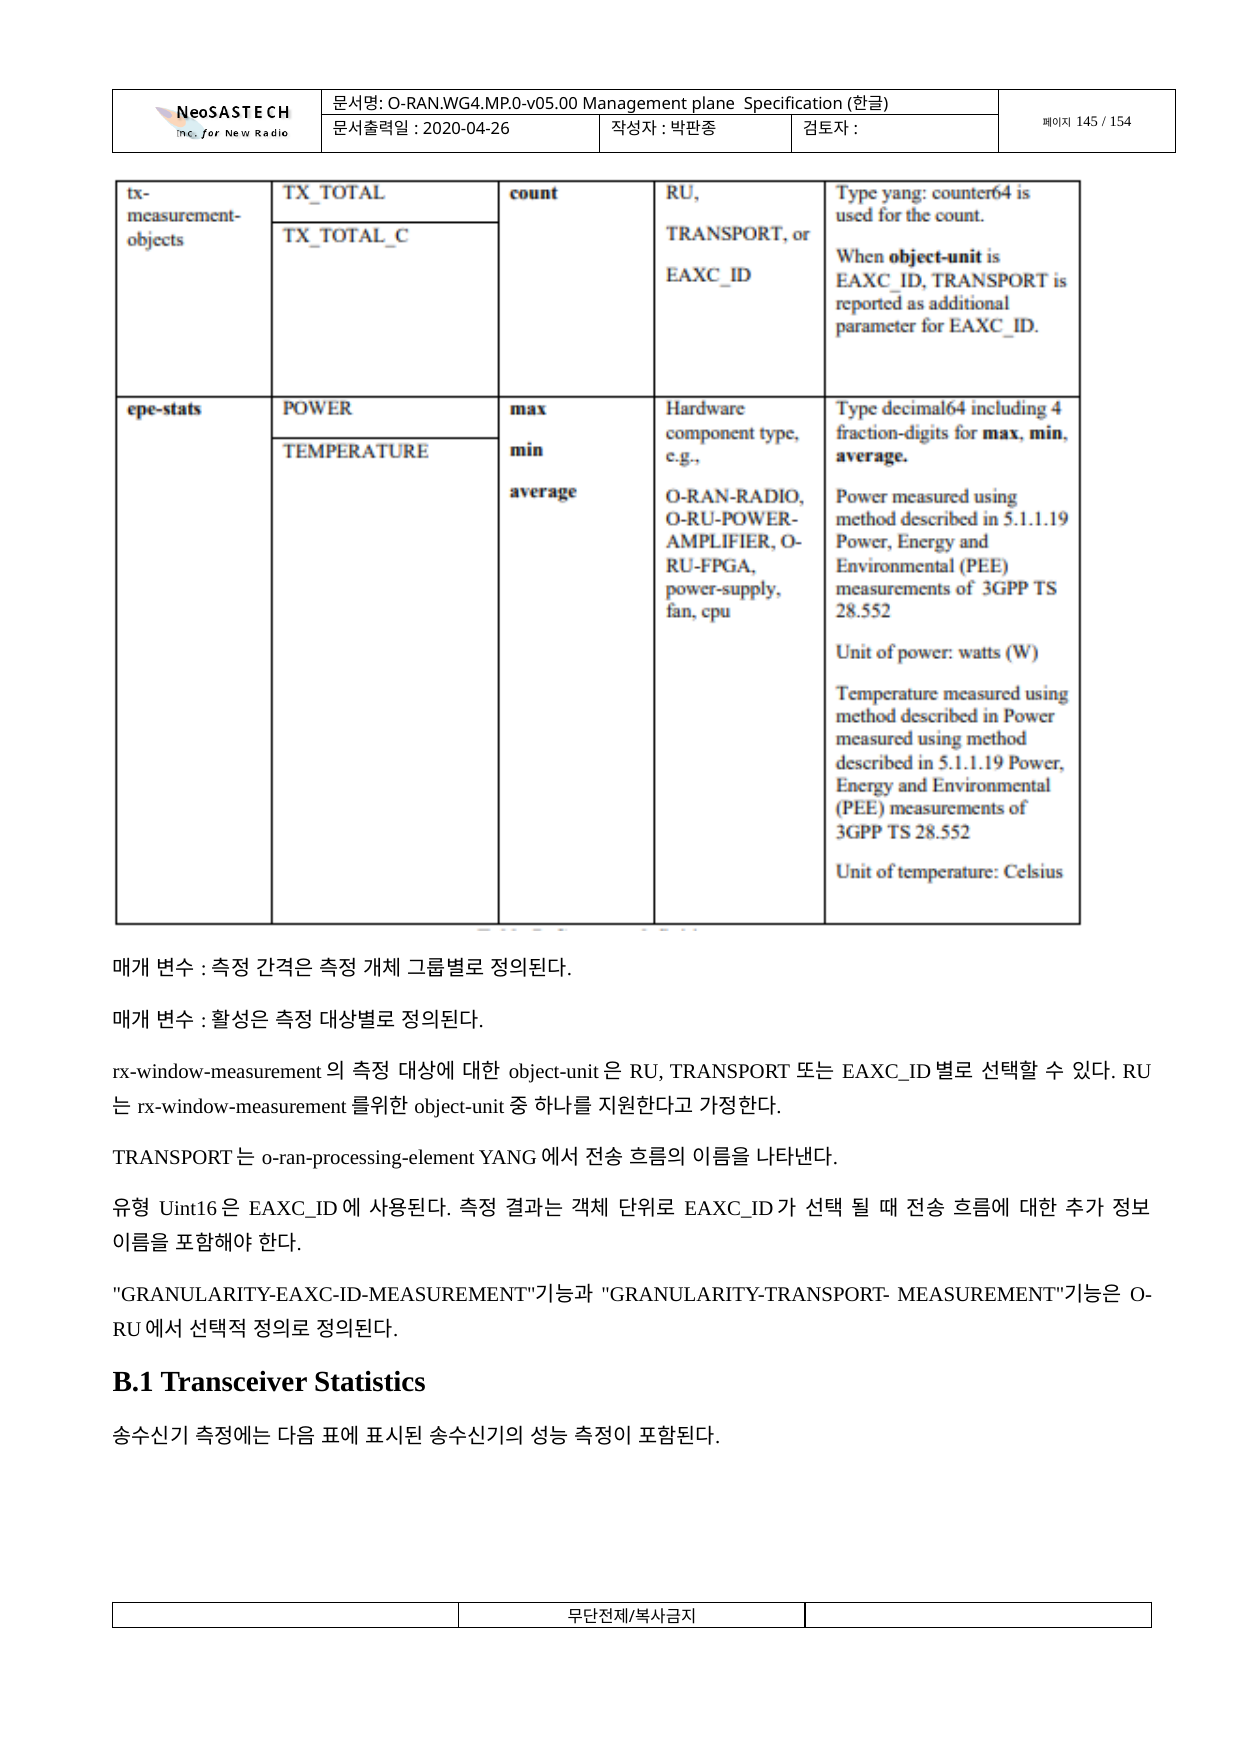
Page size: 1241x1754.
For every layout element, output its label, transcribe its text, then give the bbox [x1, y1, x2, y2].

text 매개 변수 : 활성은 측정 대상별로 정의된다. [112, 1003, 1152, 1033]
text 송수신기 측정에는 다음 표에 표시된 송수신기의 성능 측정이 포함된다. [112, 1419, 1152, 1449]
text rx-window-measurement의 측정 대상에 대한 object-unit은 RU, TRANSPORT 또는 EAXC_ID별로 선택할 수 있다. RU는 rx-window-measurement를위한 object-unit 중 하나를 지원한다고 가정한다. [112, 1054, 1152, 1119]
text "GRANULARITY-EAXC-ID-MEASUREMENT"기능과 "GRANULARITY-TRANSPORT- MEASUREMENT"기능은 O-RU에서 선택적 정의로 정의된다. [112, 1278, 1152, 1343]
picture [112, 176, 1085, 931]
text TRANSPORT는 o-ran-processing-element YANG에서 전송 흐름의 이름을 나타낸다. [112, 1140, 1152, 1171]
text 유형 Uint16은 EAXC_ID에 사용된다. 측정 결과는 객체 단위로 EAXC_ID가 선택 될 때 전송 흐름에 대한 추가 정보 이름을 포함해야 한다. [112, 1192, 1152, 1257]
text 매개 변수 : 측정 간격은 측정 개체 그룹별로 정의된다. [112, 952, 1152, 982]
text B.1 Transceiver Statistics [112, 1364, 1152, 1397]
